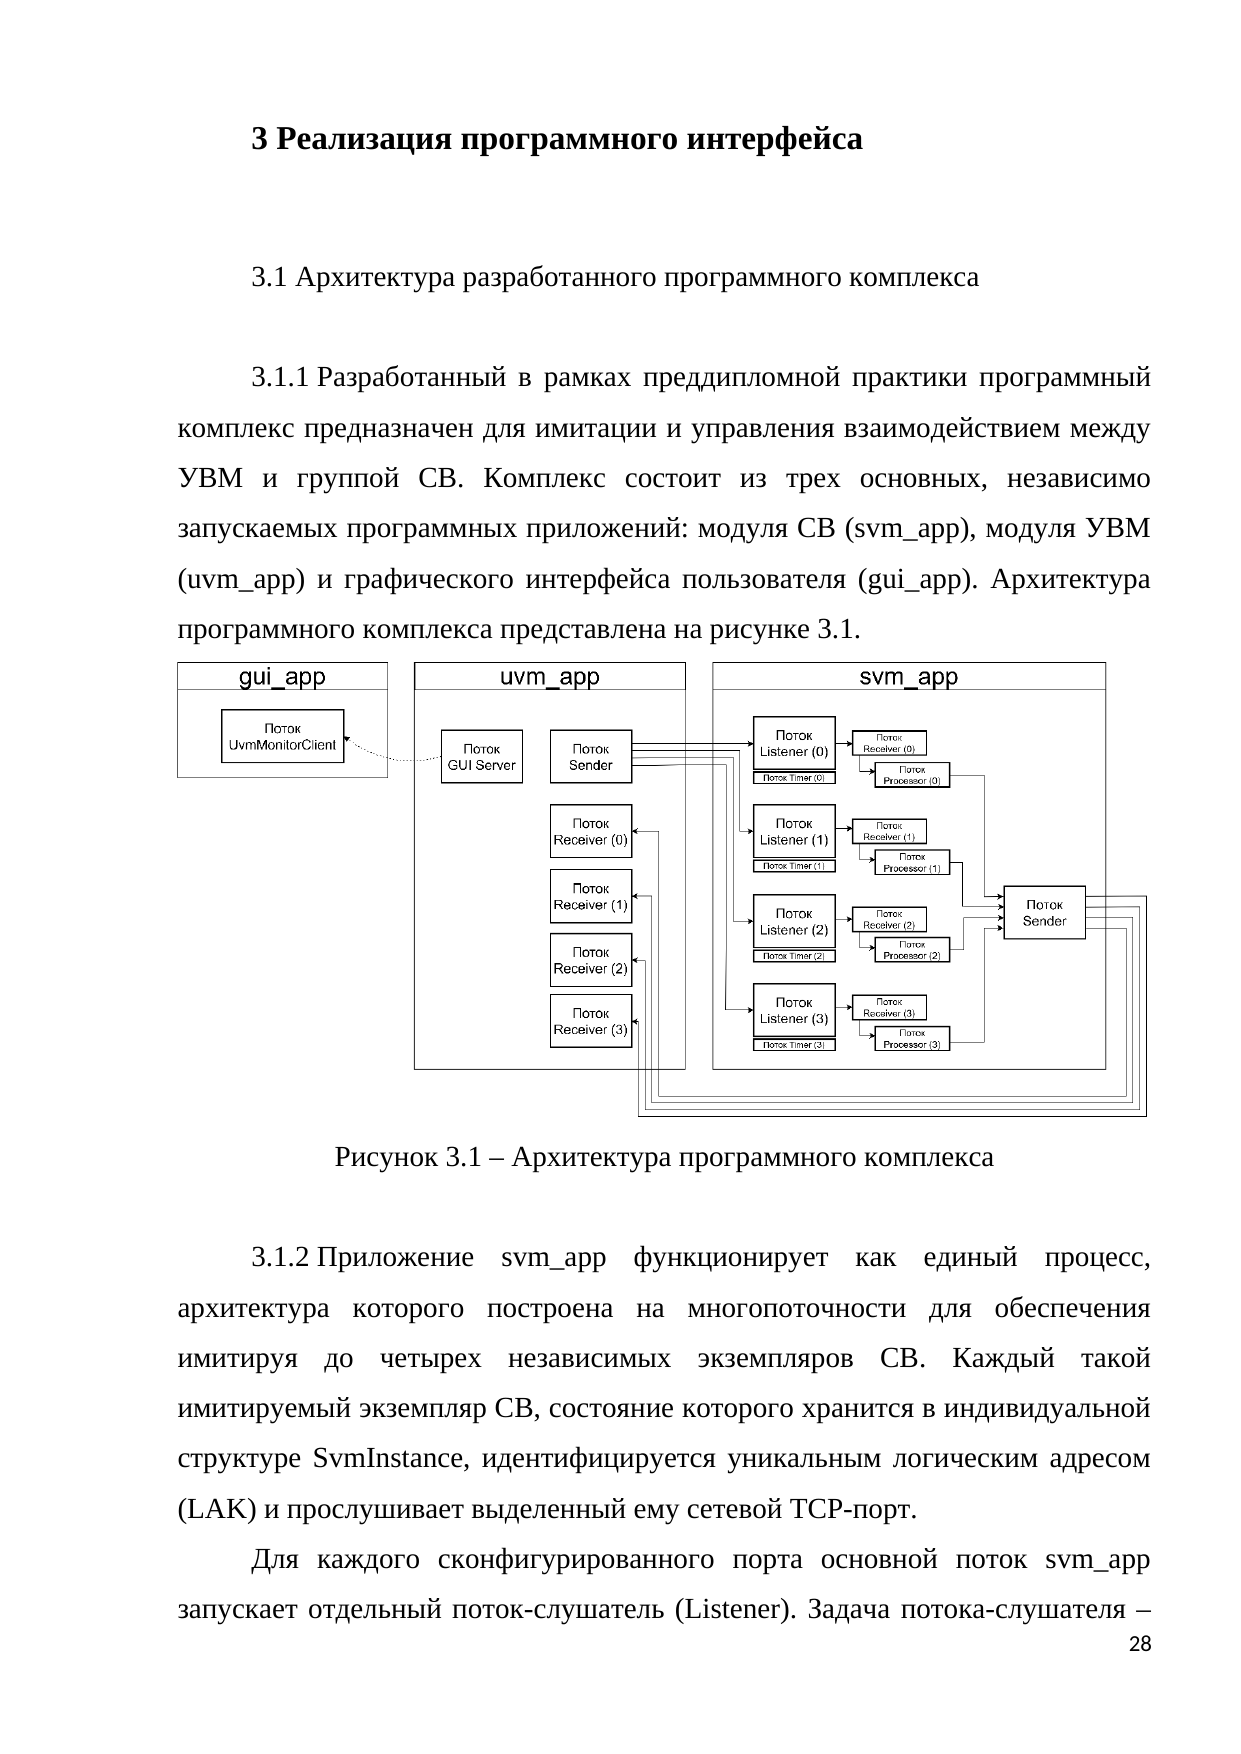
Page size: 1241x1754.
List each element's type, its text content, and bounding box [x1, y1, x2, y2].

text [177, 1541, 1152, 1625]
text Разработанный в рамках преддипломной практики программный комплекс предназначен для имитации и управления взаимодействием между УВМ и группой СВ. Комплекс состоит из трех основных, независимо запускаемых программных приложений: модуля СВ (svm_app), модуля УВМ (uvm_app) и графического интерфейса пользователя (gui_app). Архитектура программного комплекса представлена на рисунке 3.1. [177, 359, 1152, 645]
text Архитектура разработанного программного комплекса [177, 259, 1152, 292]
text Реализация программного интерфейса [177, 118, 1152, 156]
text Приложение svm_app функционирует как единый процесс, архитектура которого построена на многопоточности для обеспечения имитируя до четырех независимых экземпляров СВ. Каждый такой имитируемый экземпляр СВ, состояние которого хранится в индивидуальной структуре SvmInstance, идентифицируется уникальным логическим адресом (LAK) и прослушивает выделенный ему сетевой TCP-порт. [177, 1239, 1152, 1524]
text Рисунок 3.1 – Архитектура программного комплекса [177, 1139, 1152, 1172]
picture [177, 661, 1152, 1122]
